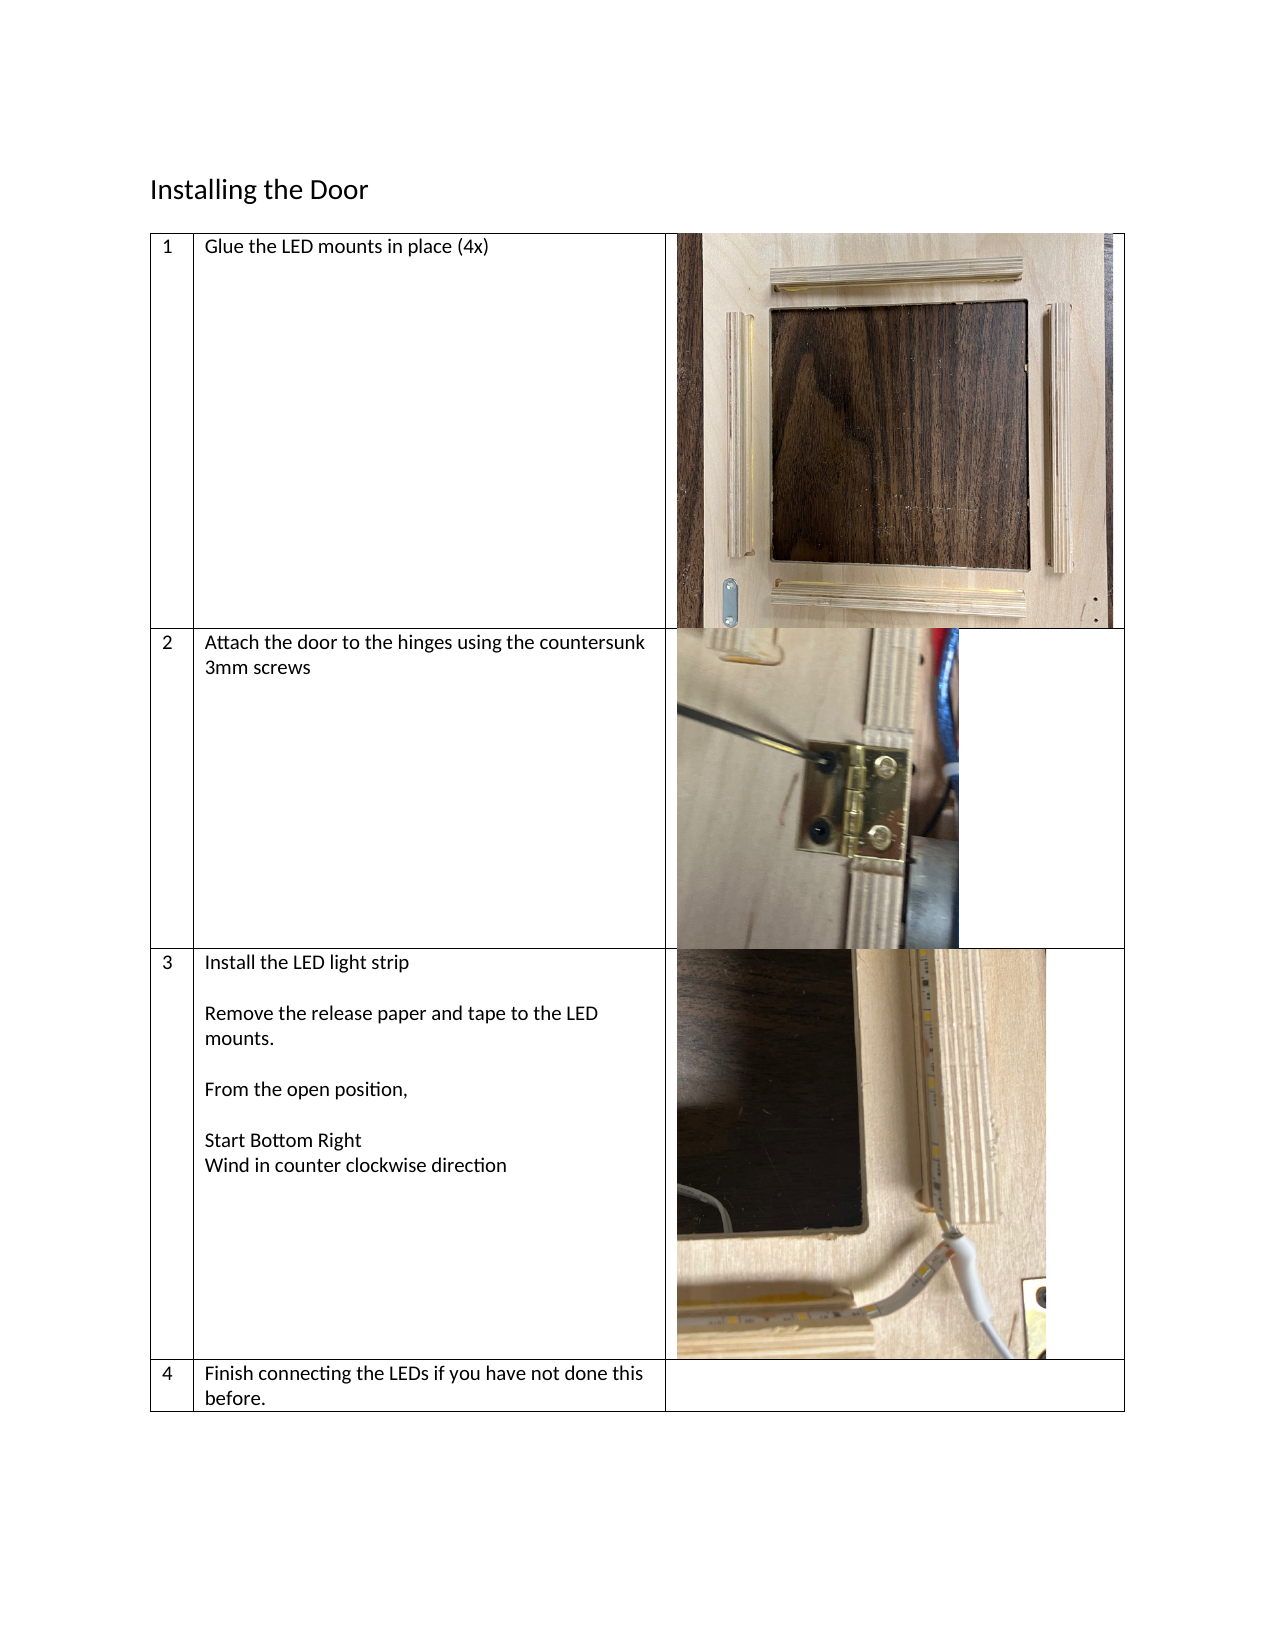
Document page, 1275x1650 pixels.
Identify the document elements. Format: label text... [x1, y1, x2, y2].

table_cell [666, 1360, 1124, 1411]
table_cell Finish connecting the LEDs if you have not done this before. [194, 1360, 665, 1411]
table_header [1114, 234, 1124, 628]
text Installing the Door [150, 171, 1125, 206]
table_cell [666, 629, 677, 948]
table_cell 4 [151, 1360, 193, 1411]
picture [677, 233, 1114, 1359]
table_cell [666, 949, 677, 1359]
table_cell [1047, 949, 1124, 1359]
table_cell Attach the door to the hinges using the countersunk 3mm screws [194, 629, 665, 948]
table_cell 3 [151, 949, 193, 1359]
table_cell [959, 629, 1124, 948]
table_header Glue the LED mounts in place (4x) [194, 234, 665, 628]
table_cell 2 [151, 629, 193, 948]
table_header 1 [151, 234, 193, 628]
table_header [666, 234, 677, 628]
table_cell Install the LED light strip Remove the release paper and tape to the LED mounts. From the open position, Start Bottom Right Wind in counter clockwise direction [194, 949, 665, 1359]
